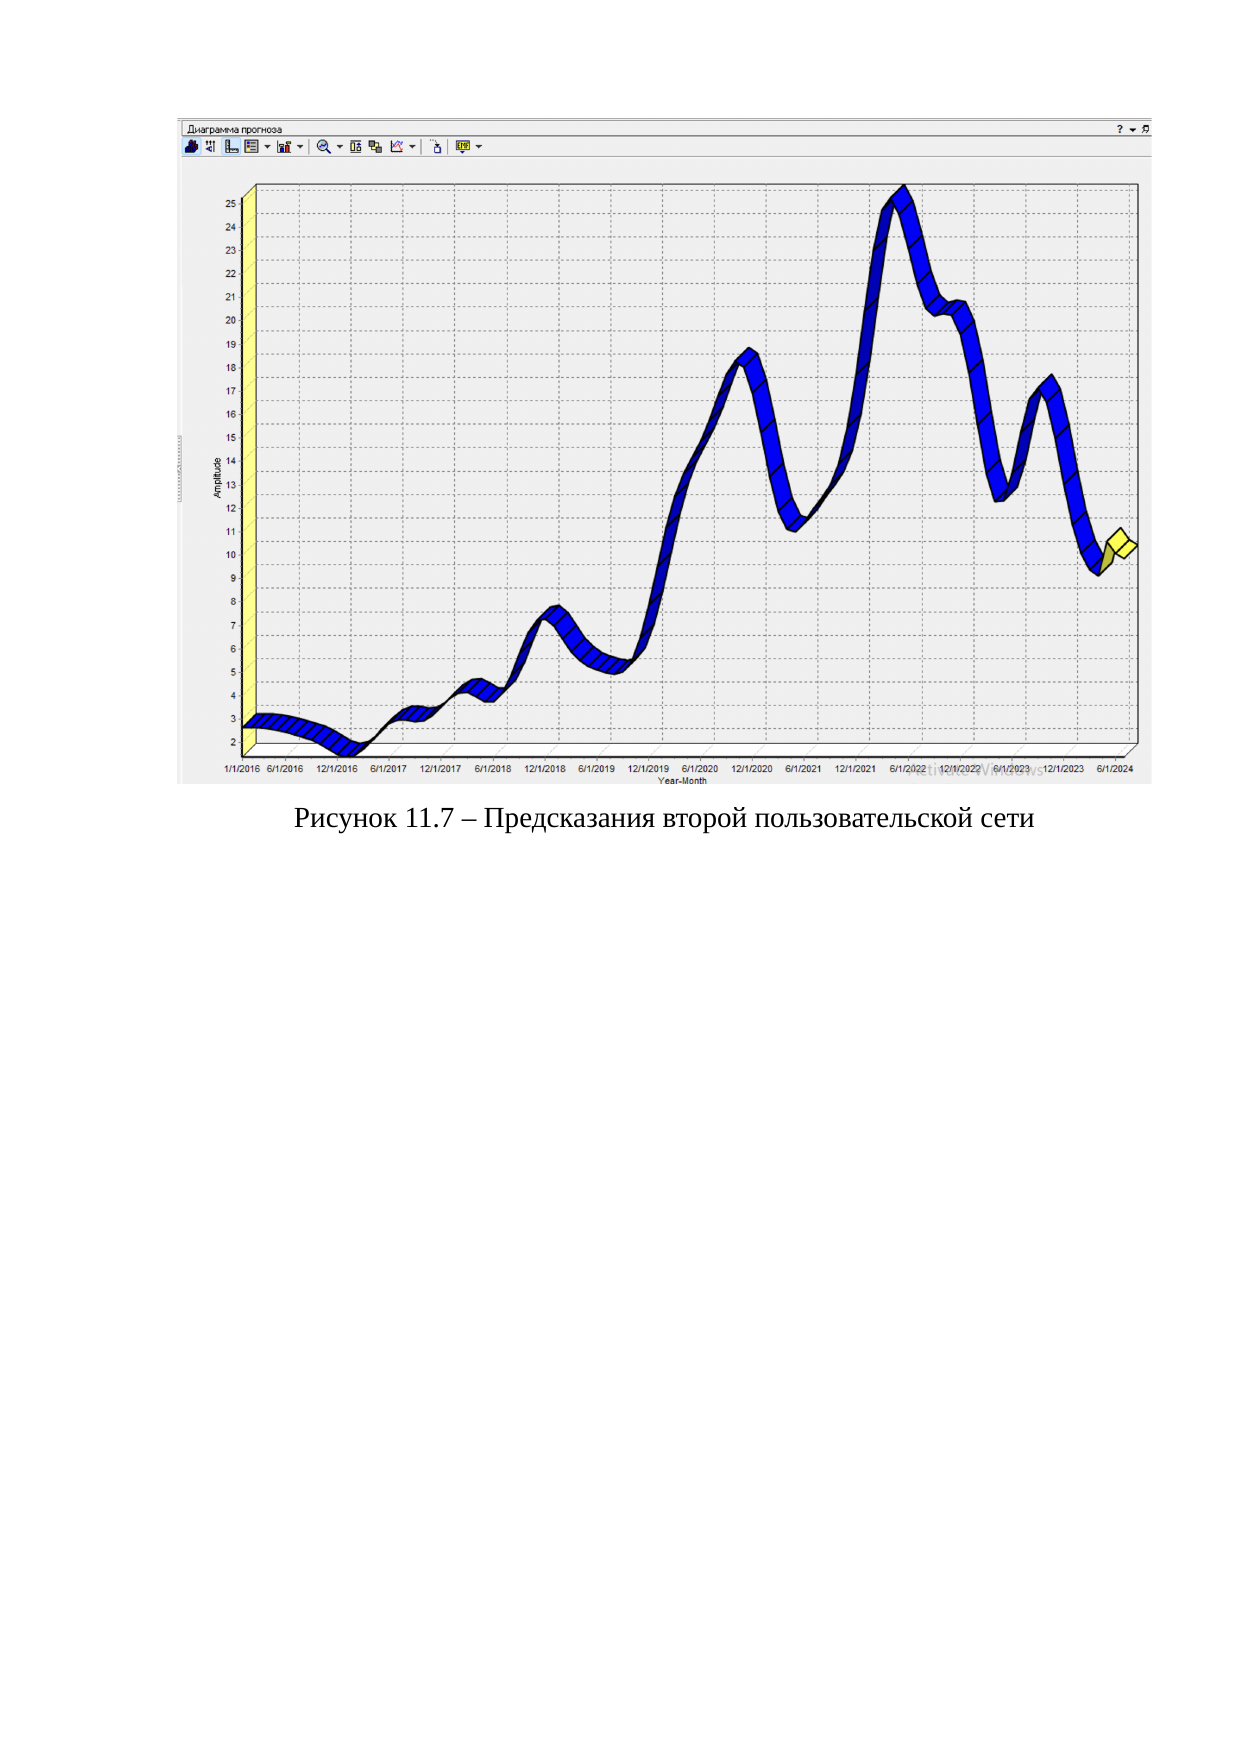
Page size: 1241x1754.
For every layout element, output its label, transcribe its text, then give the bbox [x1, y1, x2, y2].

picture [177, 118, 1152, 784]
text Рисунок 11.7 – Предсказания второй пользовательской сети [177, 801, 1152, 834]
